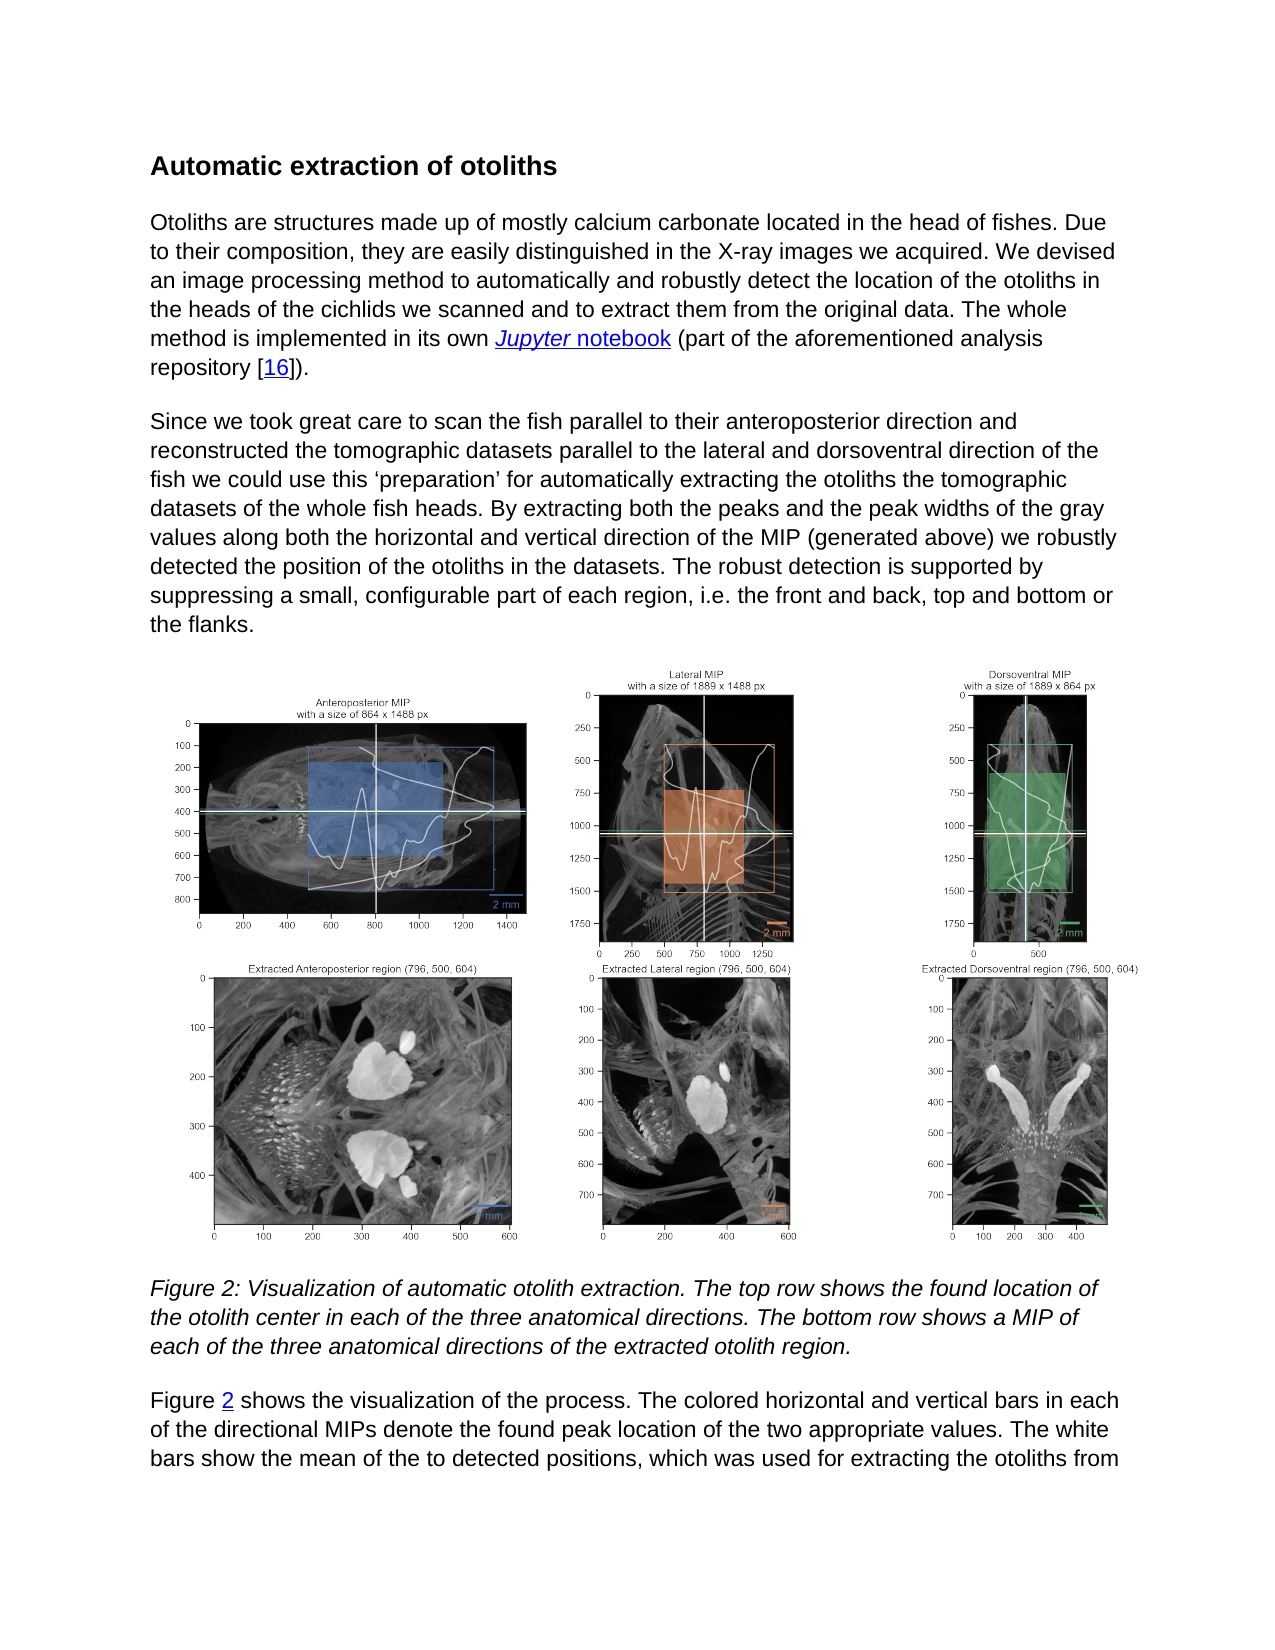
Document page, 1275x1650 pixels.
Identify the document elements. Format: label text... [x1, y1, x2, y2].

text Figure 2: Visualization of automatic otolith extraction. The top row shows the found location of the otolith center in each of the three anatomical directions. The bottom row shows a MIP of each of the three anatomical directions of the extracted otolith region. [150, 1275, 1125, 1359]
subtitle Automatic extraction of otoliths [150, 150, 1125, 181]
picture [168, 664, 1144, 1248]
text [150, 1387, 1125, 1471]
text Since we took great care to scan the fish parallel to their anteroposterior direction and reconstructed the tomographic datasets parallel to the lateral and dorsoventral direction of the fish we could use this ‘preparation’ for automatically extracting the otoliths the tomographic datasets of the whole fish heads. By extracting both the peaks and the peak widths of the gray values along both the horizontal and vertical direction of the MIP (generated above) we robustly detected the position of the otoliths in the datasets. The robust detection is supported by suppressing a small, configurable part of each region, i.e. the front and back, top and bottom or the flanks. [150, 408, 1125, 637]
text Otoliths are structures made up of mostly calcium carbonate located in the head of fishes. Due to their composition, they are easily distinguished in the X-ray images we acquired. We devised an image processing method to automatically and robustly detect the location of the otoliths in the heads of the cichlids we scanned and to extract them from the original data. The whole method is implemented in its own Jupyter notebook (part of the aforementioned analysis repository [16]). [150, 209, 1125, 381]
